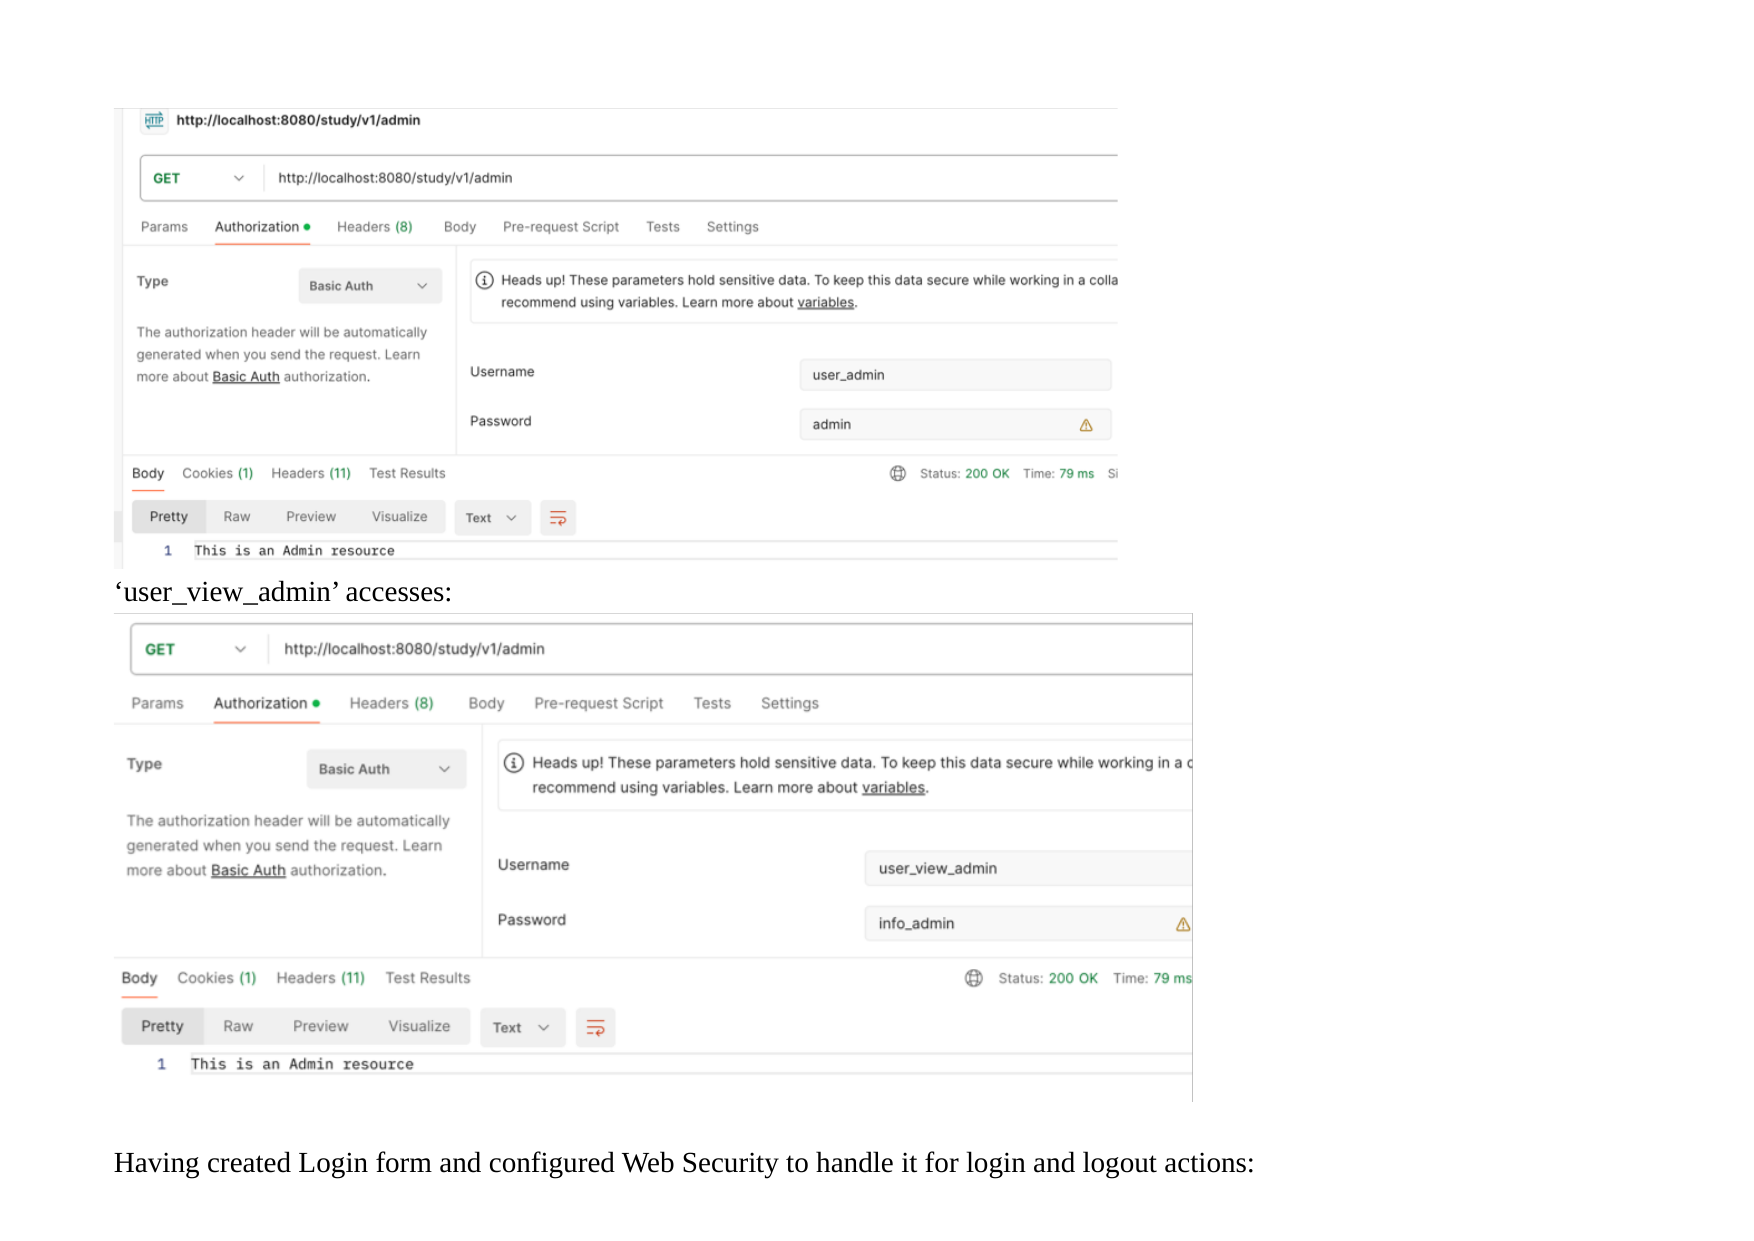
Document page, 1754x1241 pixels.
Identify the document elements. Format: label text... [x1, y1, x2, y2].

picture [113, 612, 1194, 1102]
list ‘user_view_admin’ accesses: [114, 574, 1700, 607]
list Having created Login form and configured Web Security to handle it for login and logout actions: [114, 1145, 1700, 1178]
picture [113, 107, 1118, 569]
